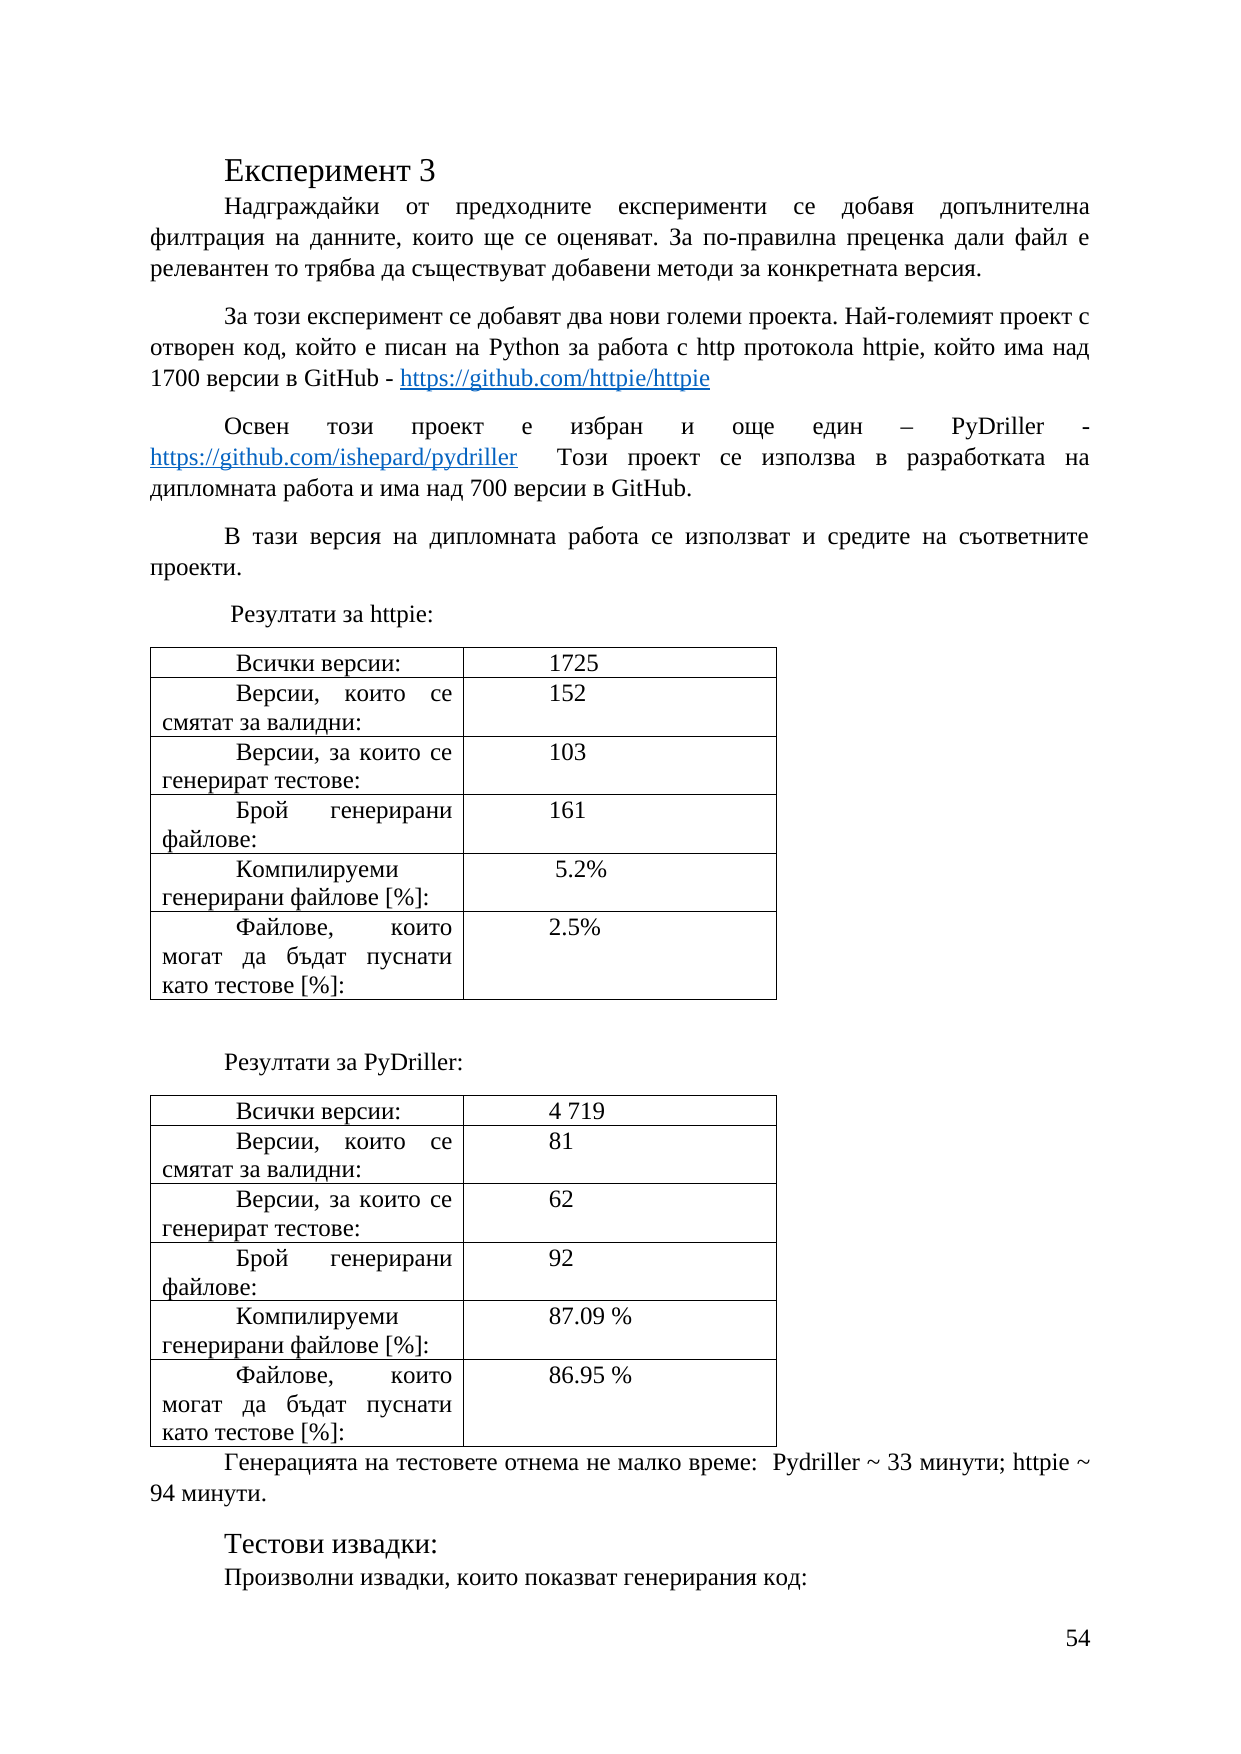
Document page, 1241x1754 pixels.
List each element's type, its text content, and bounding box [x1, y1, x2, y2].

subtitle Експеримент 3 [150, 150, 1090, 188]
text Генерацията на тестовете отнема не малко време: Pydriller ~ 33 минути; httpie ~ 94 минути. [150, 1447, 1090, 1507]
table_cell Брой генерирани файлове: [151, 1243, 463, 1300]
table_cell 92 [464, 1243, 776, 1300]
table_cell 81 [464, 1126, 776, 1183]
table_cell Файлове, които могат да бъдат пуснати като тестове [%]: [151, 1360, 463, 1446]
text В тази версия на дипломната работа се използват и средите на съответните проекти. [150, 521, 1090, 581]
table_cell Версии, които се смятат за валидни: [151, 678, 463, 736]
table_cell Компилируеми генерирани файлове [%]: [151, 854, 463, 911]
table_header Всички версии: [151, 648, 463, 677]
text Произволни извадки, които показват генерирания код: [150, 1562, 1090, 1591]
table_cell Версии, които се смятат за валидни: [151, 1126, 463, 1183]
text Резултати за httpie: [150, 599, 1090, 628]
text За този експеримент се добавят два нови големи проекта. Най-големият проект с отворен код, който е писан на Python за работа с http протокола httpie, който има над 1700 версии в GitHub - https://github.com/httpie/httpie [150, 301, 1090, 392]
text Освен този проект е избран и още един – PyDriller - https://github.com/ishepard/pydriller Този проект се използва в разработката на дипломната работа и има над 700 версии в GitHub. [150, 411, 1090, 502]
table_header 4 719 [464, 1096, 776, 1125]
table_cell Версии, за които се генерират тестове: [151, 737, 463, 794]
table_cell 103 [464, 737, 776, 794]
table_cell Брой генерирани файлове: [151, 795, 463, 853]
table_cell Компилируеми генерирани файлове [%]: [151, 1301, 463, 1359]
table_cell 2.5% [464, 912, 776, 998]
text Резултати за PyDriller: [150, 1047, 1090, 1076]
table_cell 161 [464, 795, 776, 853]
table_cell 152 [464, 678, 776, 736]
table_cell 86.95 % [464, 1360, 776, 1446]
table_cell Версии, за които се генерират тестове: [151, 1184, 463, 1242]
subtitle Тестови извадки: [150, 1526, 1090, 1559]
text Надграждайки от предходните експерименти се добавя допълнителна филтрация на данните, които ще се оценяват. За по-правилна преценка дали файл е релевантен то трябва да съществуват добавени методи за конкретната версия. [150, 191, 1090, 282]
table_cell 87.09 % [464, 1301, 776, 1359]
table_cell 62 [464, 1184, 776, 1242]
table_cell Файлове, които могат да бъдат пуснати като тестове [%]: [151, 912, 463, 998]
table_header Всички версии: [151, 1096, 463, 1125]
table_cell 5.2% [464, 854, 776, 911]
table_header 1725 [464, 648, 776, 677]
